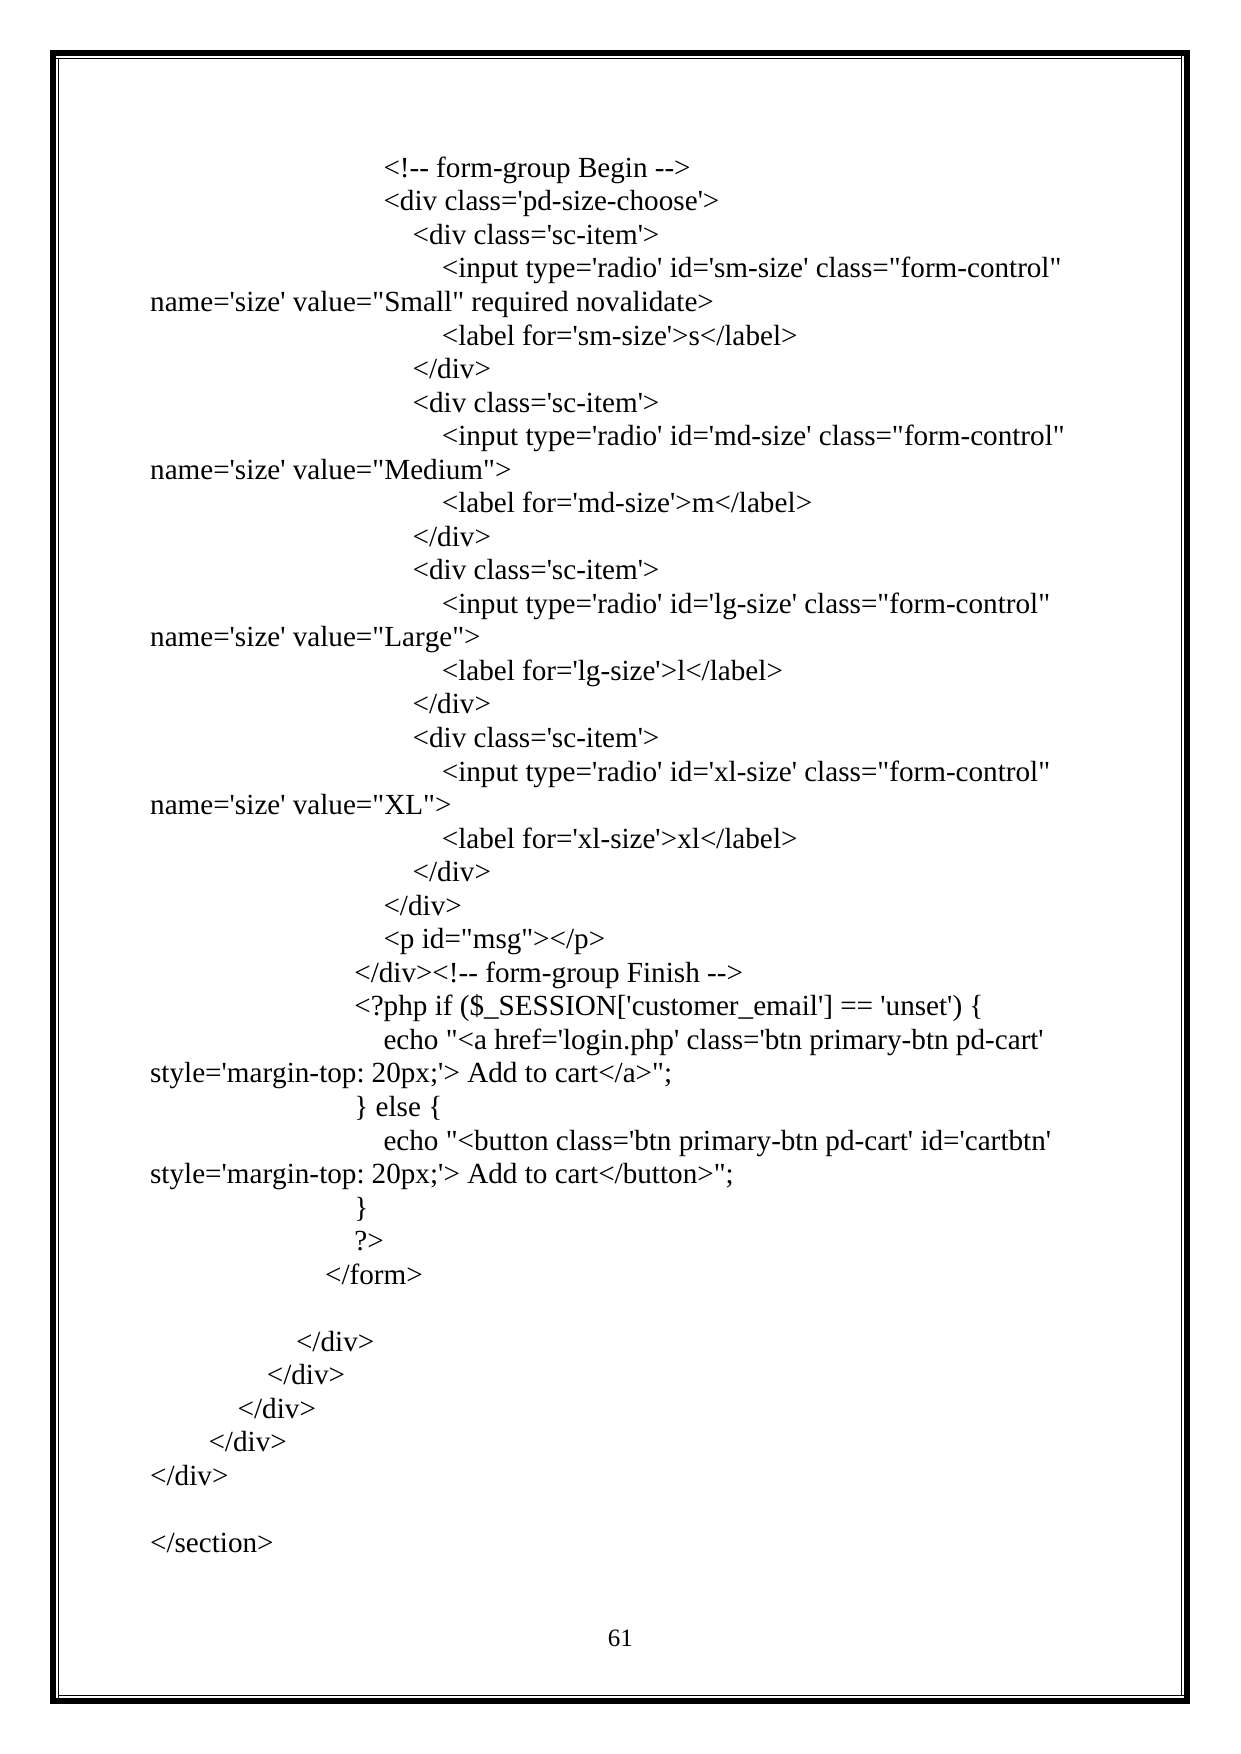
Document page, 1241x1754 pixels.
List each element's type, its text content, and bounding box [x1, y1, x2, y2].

text <input type='radio' id='lg-size' class="form-control" name='size' value="Large"> [150, 586, 1090, 653]
text </div> [150, 351, 1090, 385]
text <div class='sc-item'> [150, 720, 1090, 754]
text <div class='sc-item'> [150, 552, 1090, 586]
text </form> [150, 1257, 1090, 1290]
text <label for='xl-size'>xl</label> [150, 821, 1090, 854]
text </div> [150, 854, 1090, 888]
text </div> [150, 1324, 1090, 1357]
text <label for='md-size'>m</label> [150, 485, 1090, 519]
text <div class='sc-item'> [150, 217, 1090, 251]
text } else { [150, 1089, 1090, 1123]
text <div class='sc-item'> [150, 385, 1090, 418]
text <?php if ($_SESSION['customer_email'] == 'unset') { [150, 988, 1090, 1022]
text </div> [150, 519, 1090, 552]
text </div> [150, 1458, 1090, 1492]
text </div> [150, 1357, 1090, 1391]
text <label for='lg-size'>l</label> [150, 653, 1090, 687]
text } [150, 1190, 1090, 1223]
text ?> [150, 1223, 1090, 1257]
text </div> [150, 1391, 1090, 1424]
text <label for='sm-size'>s</label> [150, 318, 1090, 351]
text <div class='pd-size-choose'> [150, 183, 1090, 217]
text <!-- form-group Begin --> [150, 150, 1090, 183]
text echo "<button class='btn primary-btn pd-cart' id='cartbtn' style='margin-top: 20px;'> Add to cart</button>"; [150, 1123, 1090, 1190]
text </div> [150, 888, 1090, 921]
text </section> [150, 1525, 1090, 1559]
text </div><!-- form-group Finish --> [150, 955, 1090, 988]
text <p id="msg"></p> [150, 921, 1090, 955]
text echo "<a href='login.php' class='btn primary-btn pd-cart' style='margin-top: 20px;'> Add to cart</a>"; [150, 1022, 1090, 1089]
text <input type='radio' id='sm-size' class="form-control" name='size' value="Small" required novalidate> [150, 251, 1090, 318]
text </div> [150, 1424, 1090, 1458]
text <input type='radio' id='xl-size' class="form-control" name='size' value="XL"> [150, 754, 1090, 821]
text <input type='radio' id='md-size' class="form-control" name='size' value="Medium"> [150, 418, 1090, 485]
text </div> [150, 687, 1090, 720]
